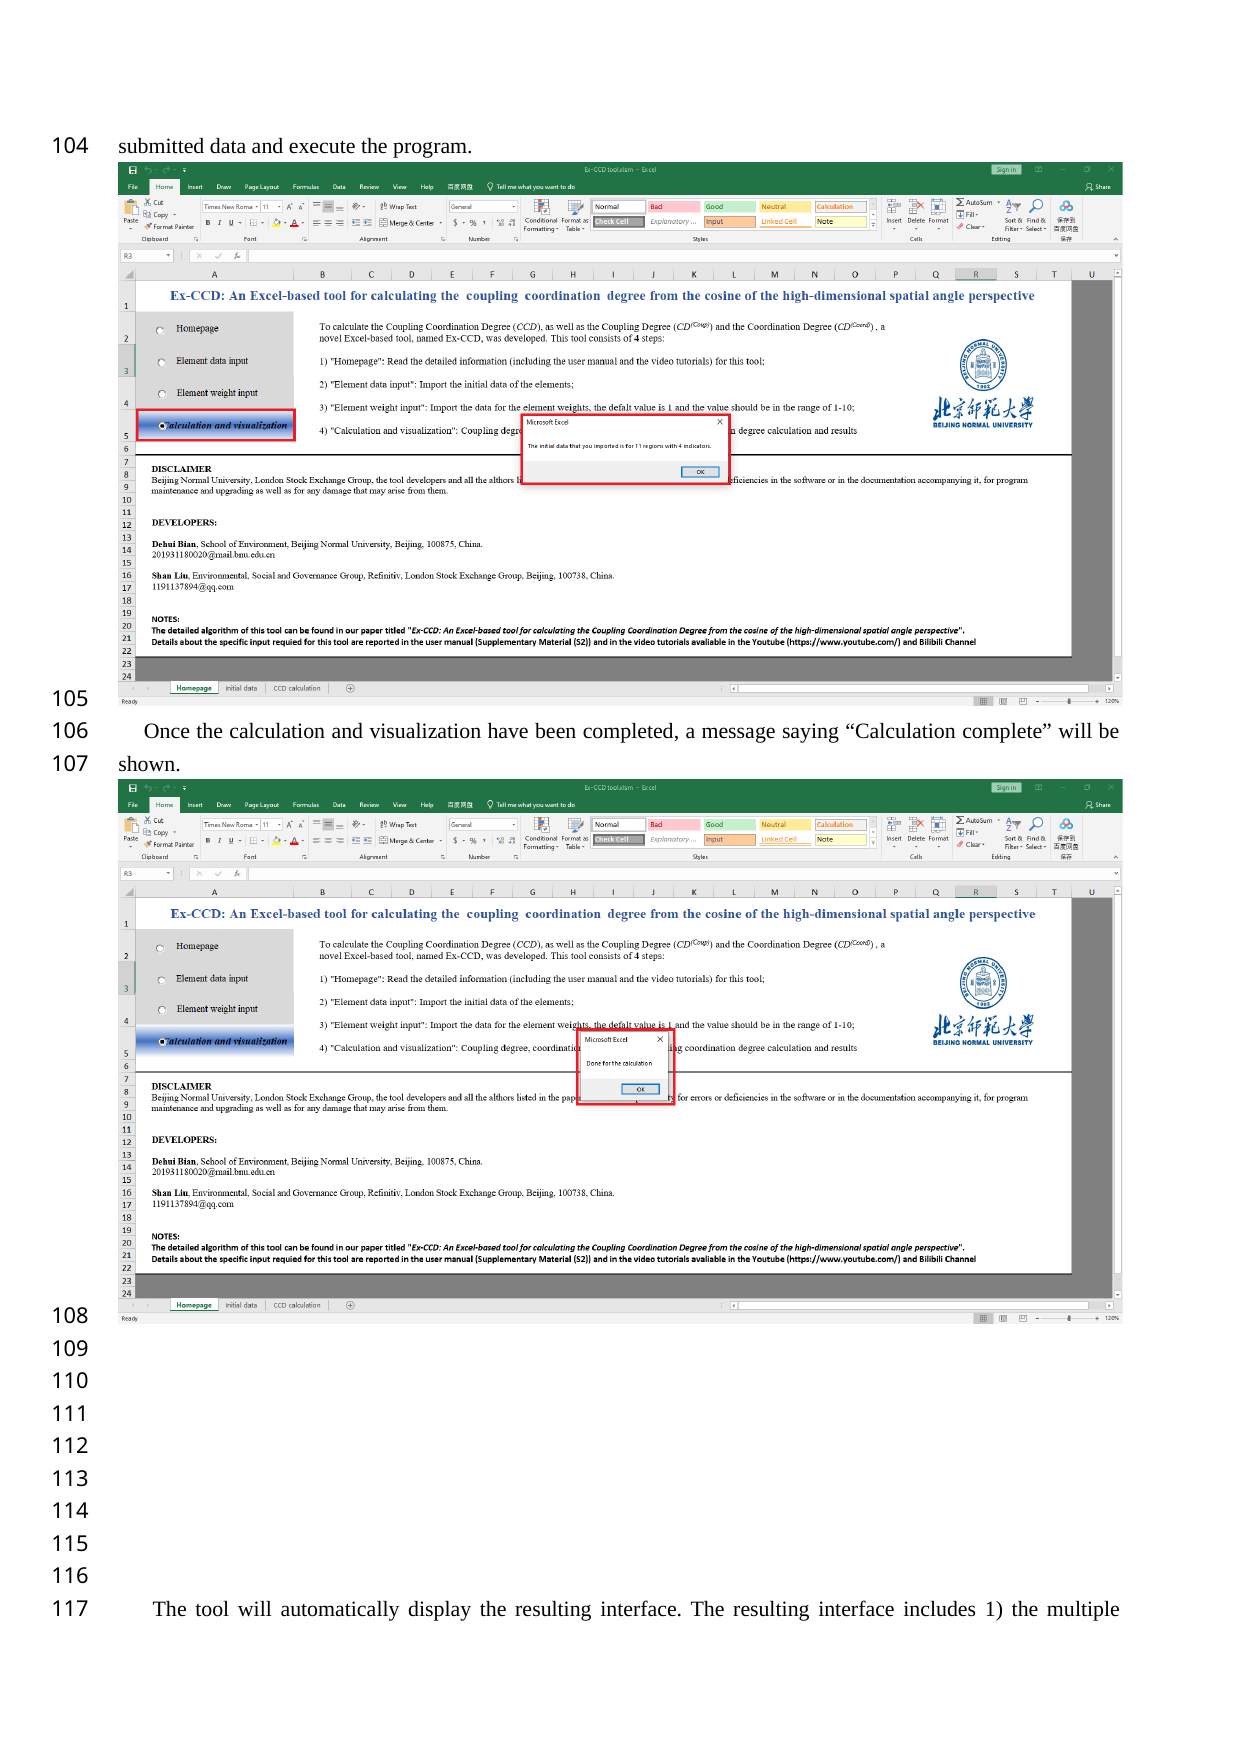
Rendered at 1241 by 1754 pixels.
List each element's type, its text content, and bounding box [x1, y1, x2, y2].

picture [118, 162, 1123, 706]
text Once the calculation and visualization have been completed, a message saying “Calculation complete” will be shown. [118, 714, 1122, 779]
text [118, 1592, 1122, 1624]
picture [118, 779, 1123, 1324]
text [118, 129, 1122, 162]
